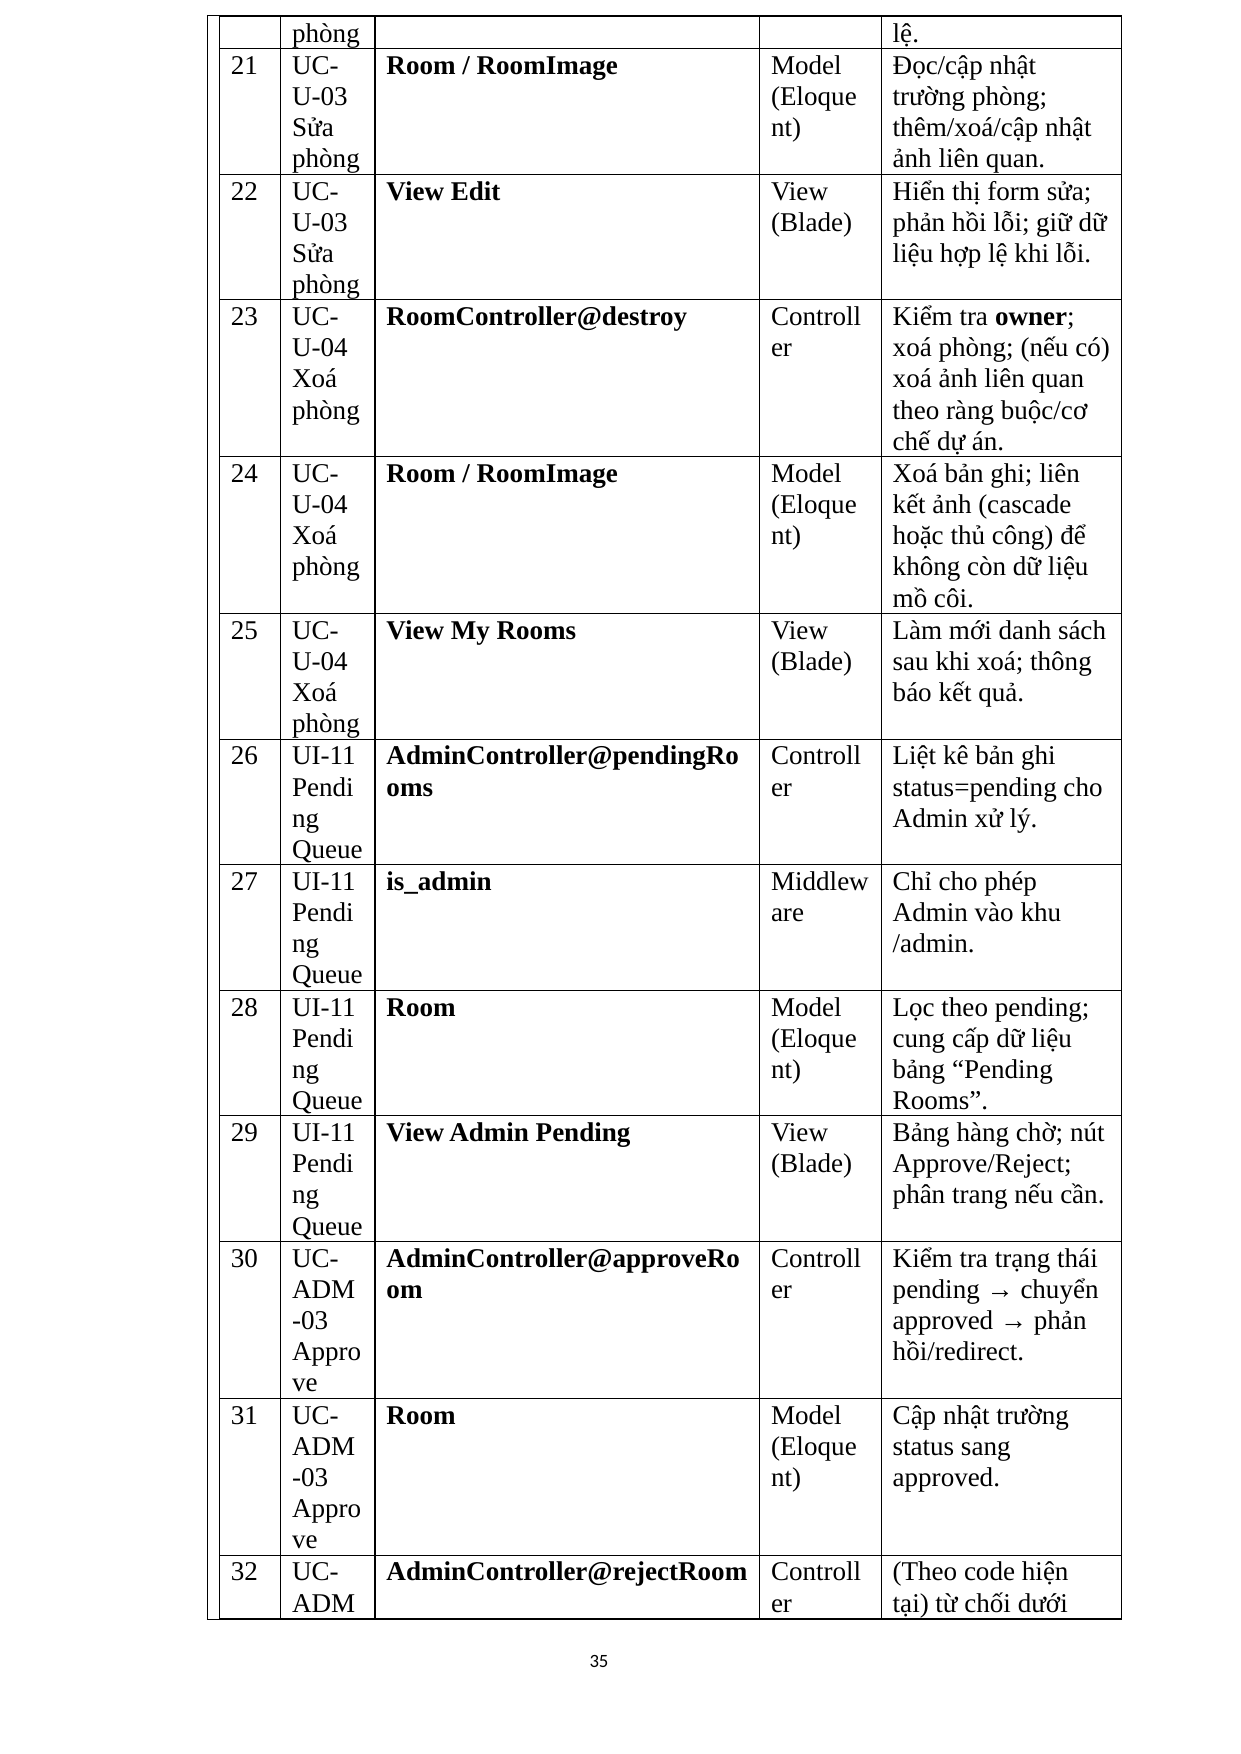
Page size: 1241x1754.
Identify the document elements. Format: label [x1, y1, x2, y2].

table_header [376, 614, 759, 739]
table_header [760, 300, 881, 456]
table_header [760, 1399, 881, 1555]
table_header [760, 865, 881, 990]
table_header [376, 300, 759, 456]
table_header [882, 1116, 1121, 1241]
table_header [281, 614, 374, 739]
table_header [882, 1242, 1121, 1398]
table_header [281, 300, 374, 456]
table_header [281, 1556, 374, 1618]
table_header [220, 1399, 280, 1555]
table_header [882, 175, 1121, 299]
table_header [220, 17, 280, 48]
table_header [281, 991, 374, 1115]
table_header [220, 175, 280, 299]
table_header [220, 740, 280, 864]
table_header [760, 17, 881, 48]
table_header [882, 865, 1121, 990]
table_header [882, 17, 1121, 48]
table_header [882, 49, 1121, 174]
table_header [376, 17, 759, 48]
table_header [376, 991, 759, 1115]
table_header [220, 300, 280, 456]
table_header [882, 457, 1121, 613]
table_header [760, 457, 881, 613]
table_header [882, 300, 1121, 456]
table_header [376, 865, 759, 990]
table_header [281, 1242, 374, 1398]
table_header [760, 1556, 881, 1618]
table_header [882, 1399, 1121, 1555]
table_header [208, 16, 219, 1619]
table_header [220, 865, 280, 990]
table_header [281, 1116, 374, 1241]
table_header [376, 175, 759, 299]
table_header [281, 17, 374, 48]
table_header [296, 282, 302, 292]
table_header [220, 991, 280, 1115]
table_header [220, 457, 280, 613]
table_header [281, 865, 374, 990]
table_header [760, 740, 881, 864]
table_header [281, 175, 374, 299]
table_header [760, 1242, 881, 1398]
table_header [220, 49, 280, 174]
table_header [220, 614, 280, 739]
table_header [376, 49, 759, 174]
table_header [882, 740, 1121, 864]
table_header [760, 614, 881, 739]
table_header [882, 1556, 1121, 1618]
table_header [281, 740, 374, 864]
table_header [376, 457, 759, 613]
table_header [220, 1556, 280, 1618]
table_header [882, 991, 1121, 1115]
table_header [760, 991, 881, 1115]
table_header [760, 49, 881, 174]
table_header [220, 1242, 280, 1398]
table_header [376, 1556, 759, 1618]
table_header [296, 31, 302, 41]
table_header [281, 457, 374, 613]
table_header [220, 1116, 280, 1241]
table_header [760, 1116, 881, 1241]
table_header [281, 49, 374, 174]
table_header [882, 614, 1121, 739]
table_header [760, 175, 881, 299]
table_header [281, 1399, 374, 1555]
table_header [376, 740, 759, 864]
table_header [376, 1399, 759, 1555]
table_header [376, 1242, 759, 1398]
table_header [376, 1116, 759, 1241]
